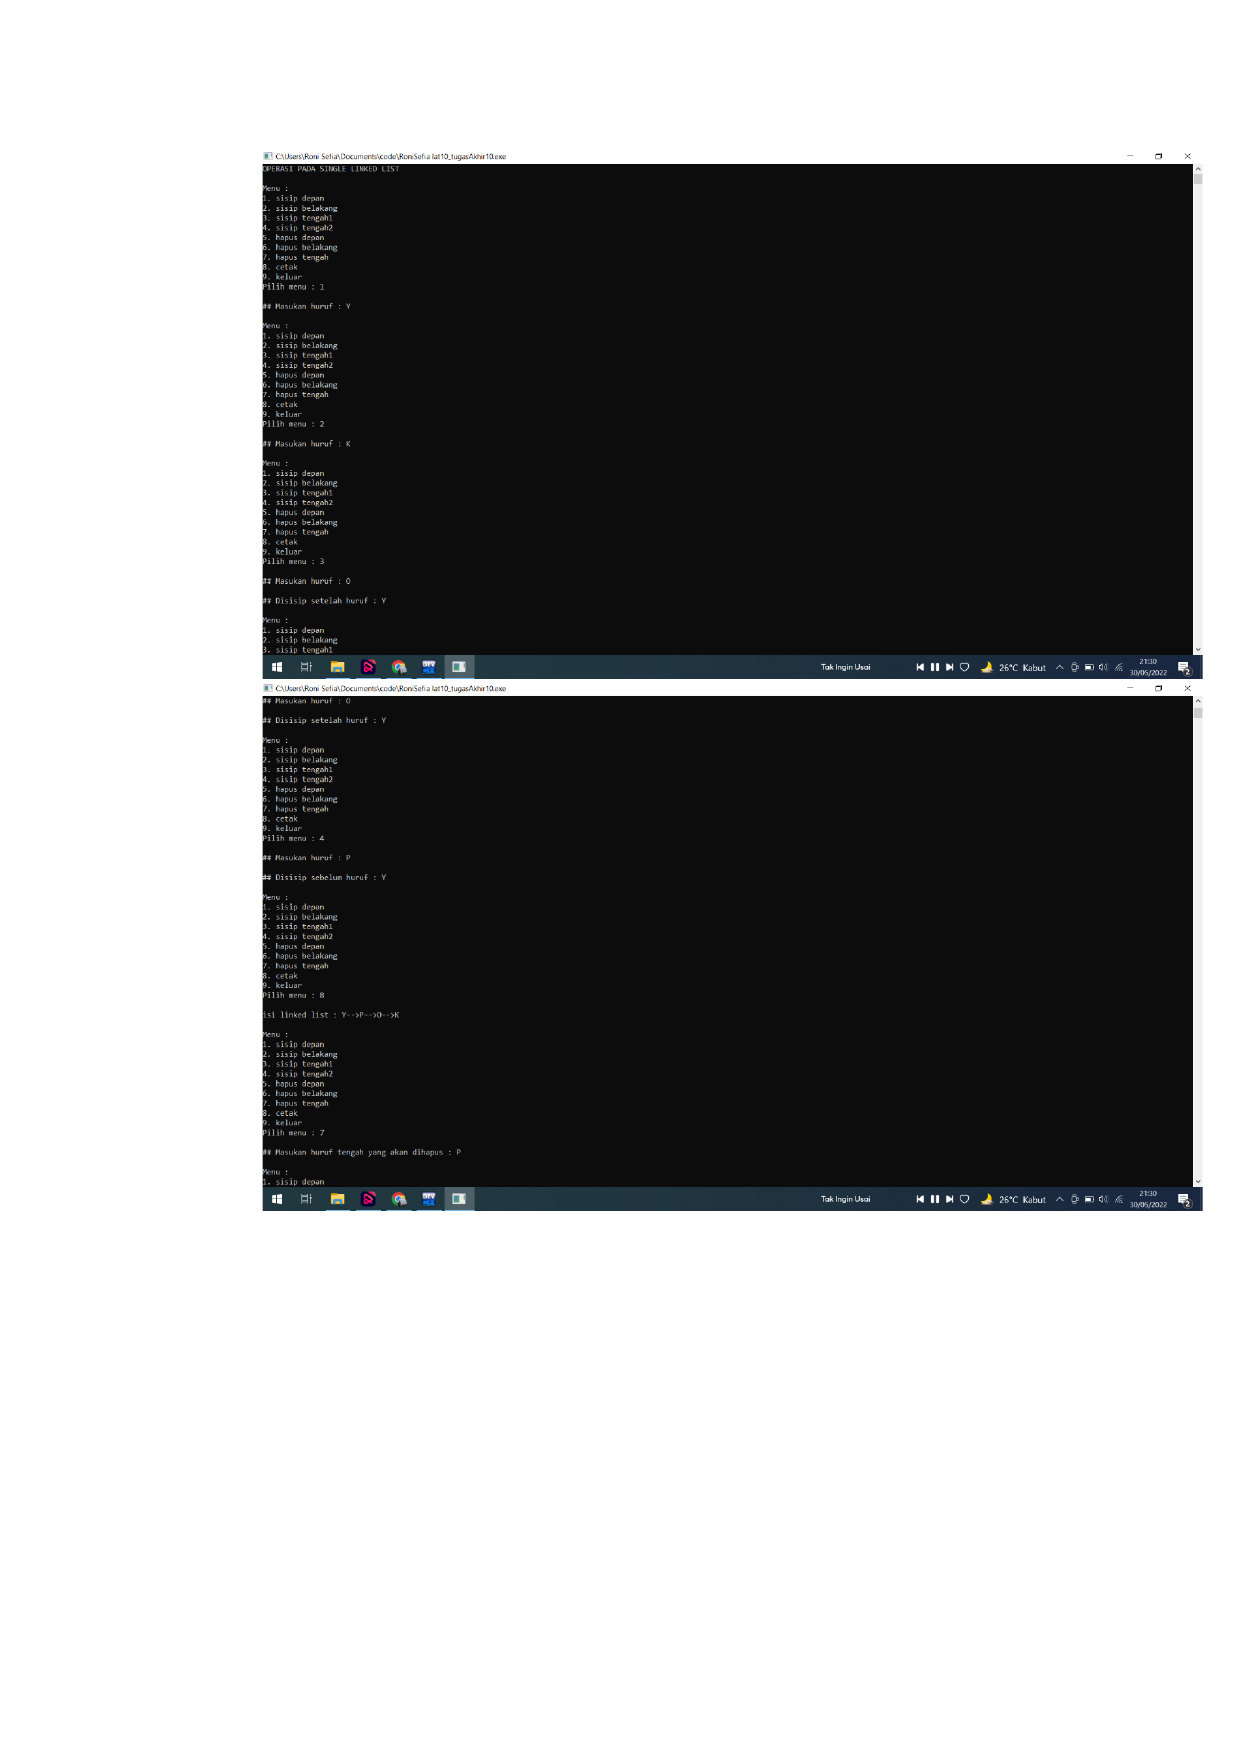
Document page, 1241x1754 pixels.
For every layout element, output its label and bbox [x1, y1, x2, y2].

picture [262, 150, 1203, 679]
picture [262, 681, 1203, 1211]
